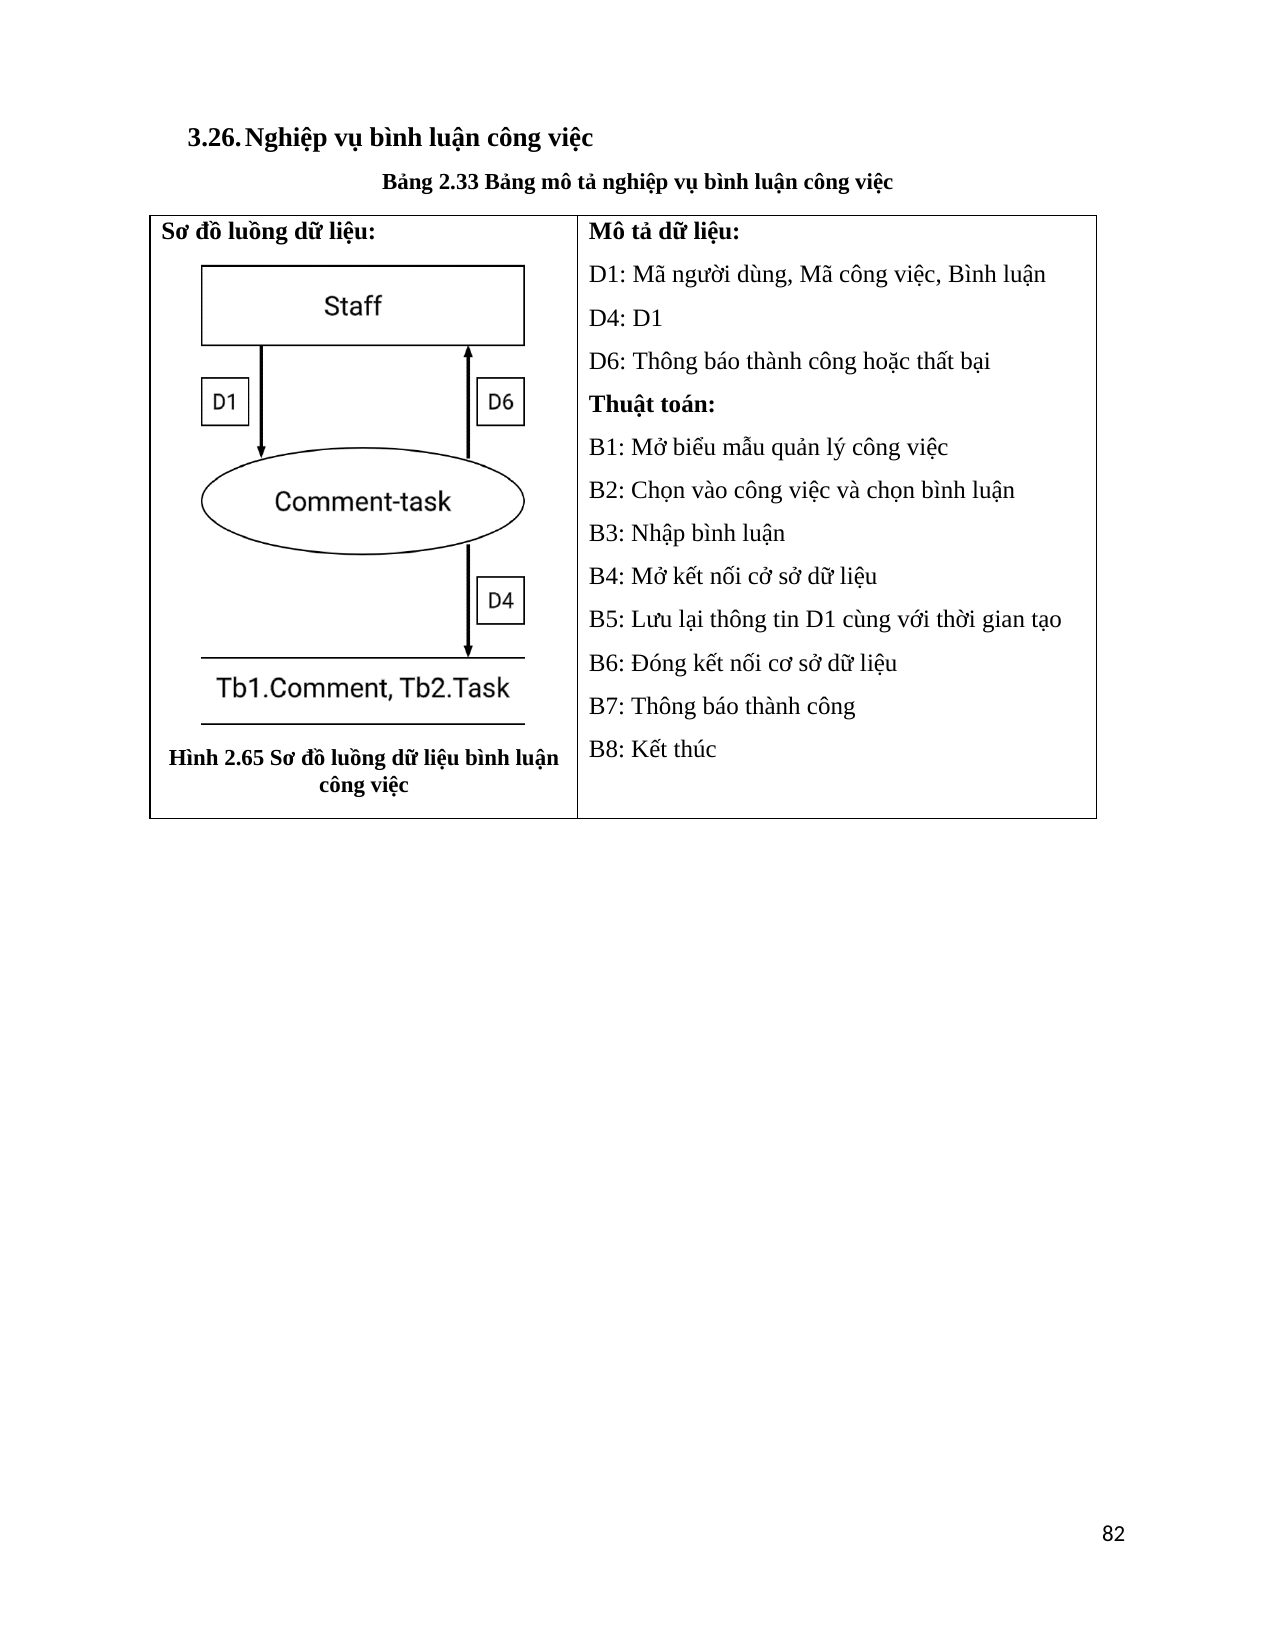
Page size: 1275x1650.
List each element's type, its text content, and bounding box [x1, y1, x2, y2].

table_header Sơ đồ luồng dữ liệu: Hình 2.60 Sơ đồ luồng dữ liệu bình luận công việc [151, 216, 577, 818]
list Nghiệp vụ bình luận công việc [187, 121, 1125, 153]
text Bảng 2.33 Bảng mô tả nghiệp vụ bình luận công việc [150, 168, 1125, 194]
picture [180, 259, 548, 731]
table_header Mô tả dữ liệu: D1: Mã người dùng, Mã công việc, Bình luận D4: D1 D6: Thông báo thành công hoặc thất bại Thuật toán: B1: Mở biểu mẫu quản lý công việc B2: Chọn vào công việc và chọn bình luận B3: Nhập bình luận B4: Mở kết nối cở sở dữ liệu B5: Lưu lại thông tin D1 cùng với thời gian tạo B6: Đóng kết nối cơ sở dữ liệu B7: Thông báo thành công B8: Kết thúc [578, 216, 1096, 818]
